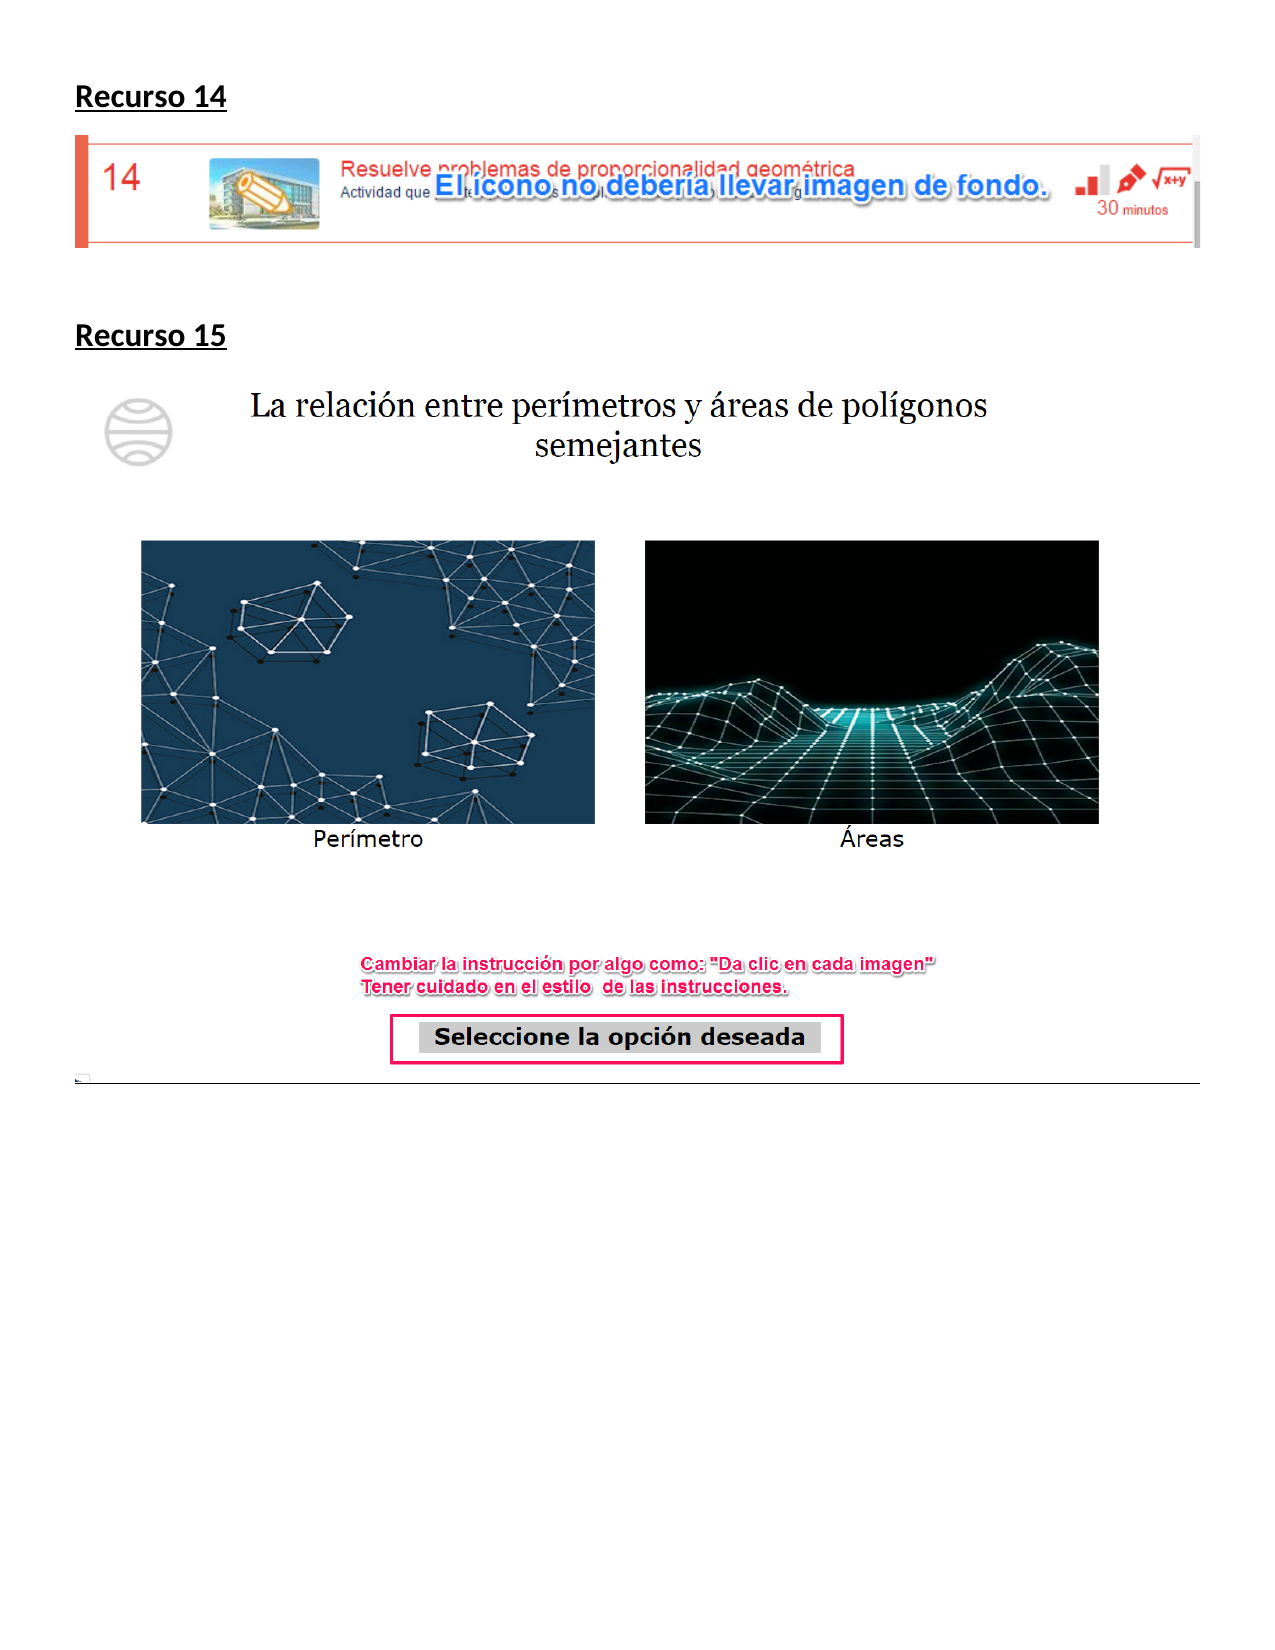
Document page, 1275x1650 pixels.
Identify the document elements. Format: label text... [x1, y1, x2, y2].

picture [75, 374, 1200, 1082]
picture [75, 135, 1200, 248]
text Recurso 15 [75, 314, 1200, 354]
text Recurso 14 [75, 75, 1200, 116]
